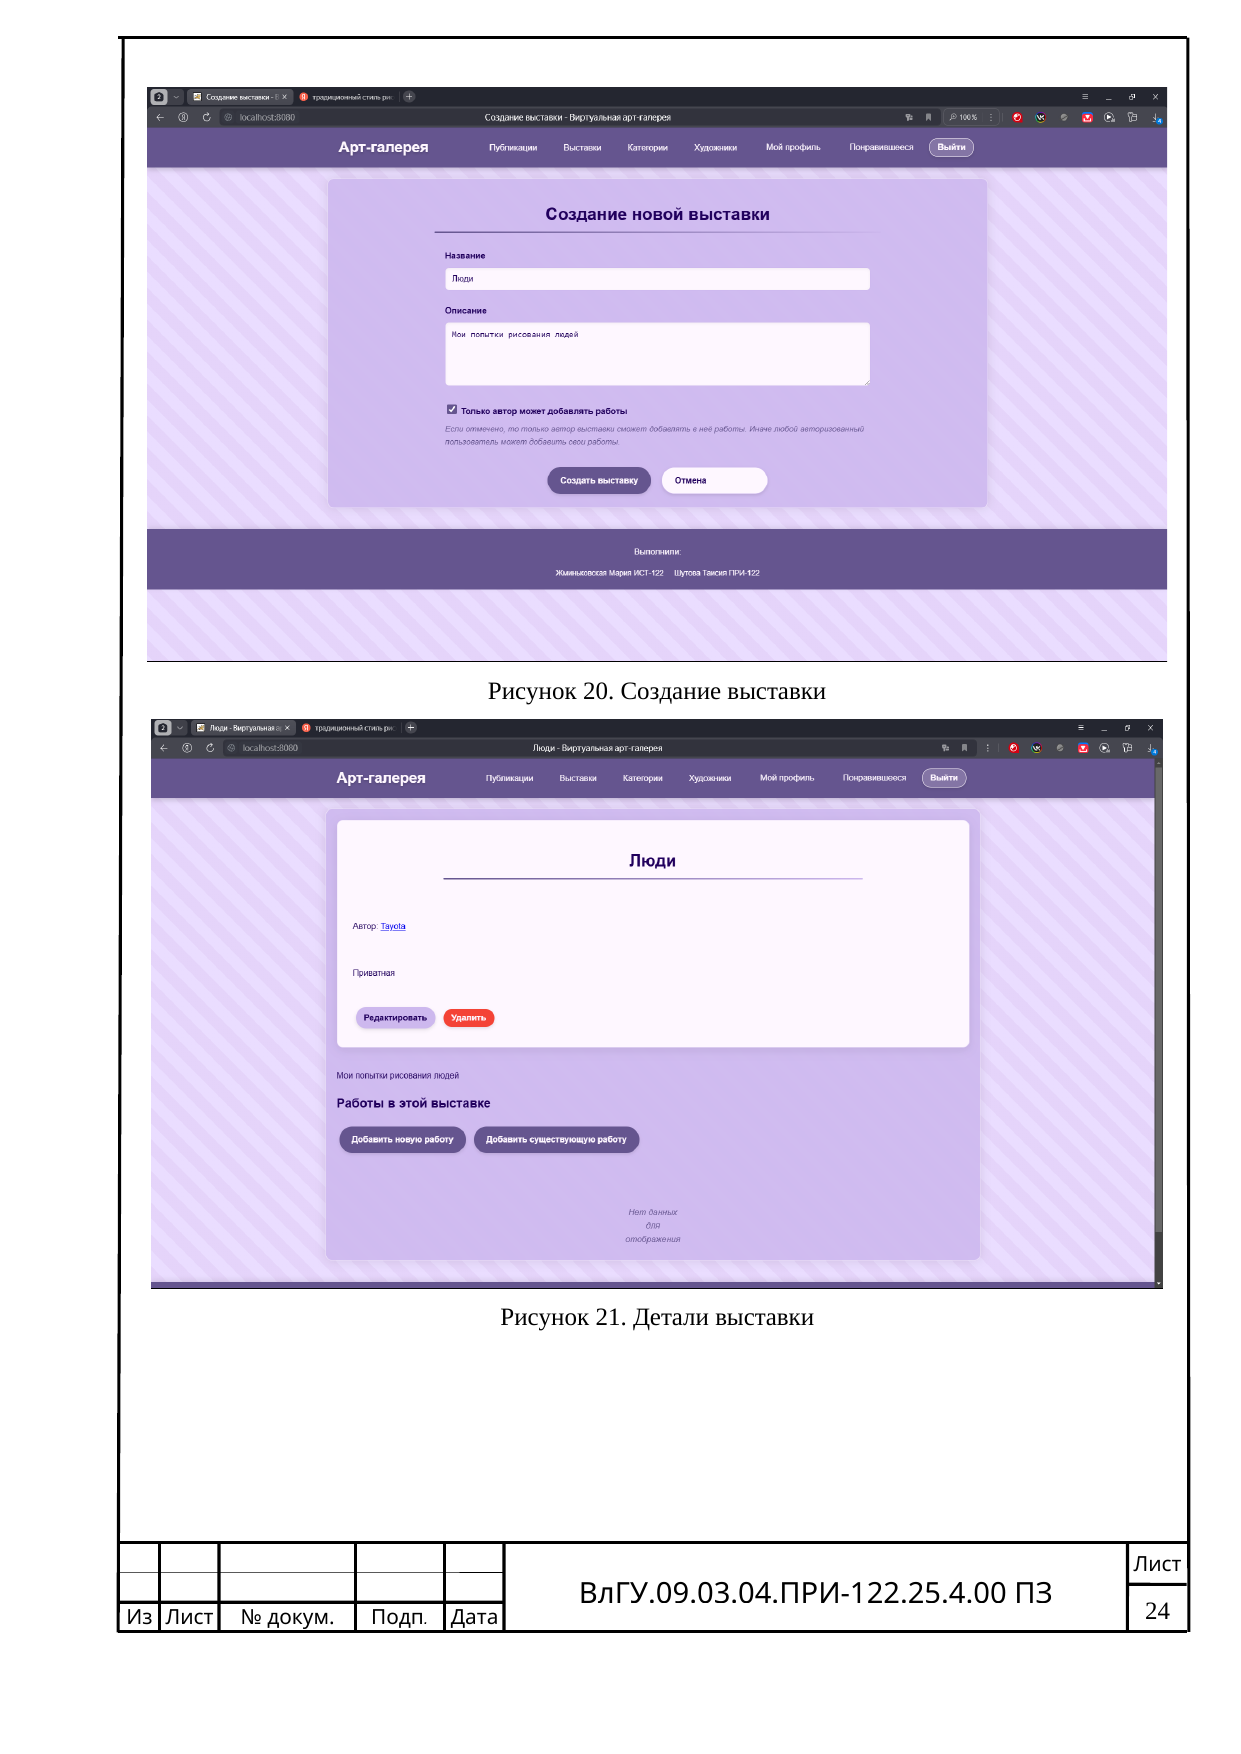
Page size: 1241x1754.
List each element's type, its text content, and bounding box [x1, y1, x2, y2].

picture [151, 719, 1163, 1289]
text Рисунок 20. Создание выставки [133, 676, 1181, 705]
picture [147, 87, 1168, 662]
text Рисунок 21. Детали выставки [133, 1302, 1181, 1331]
